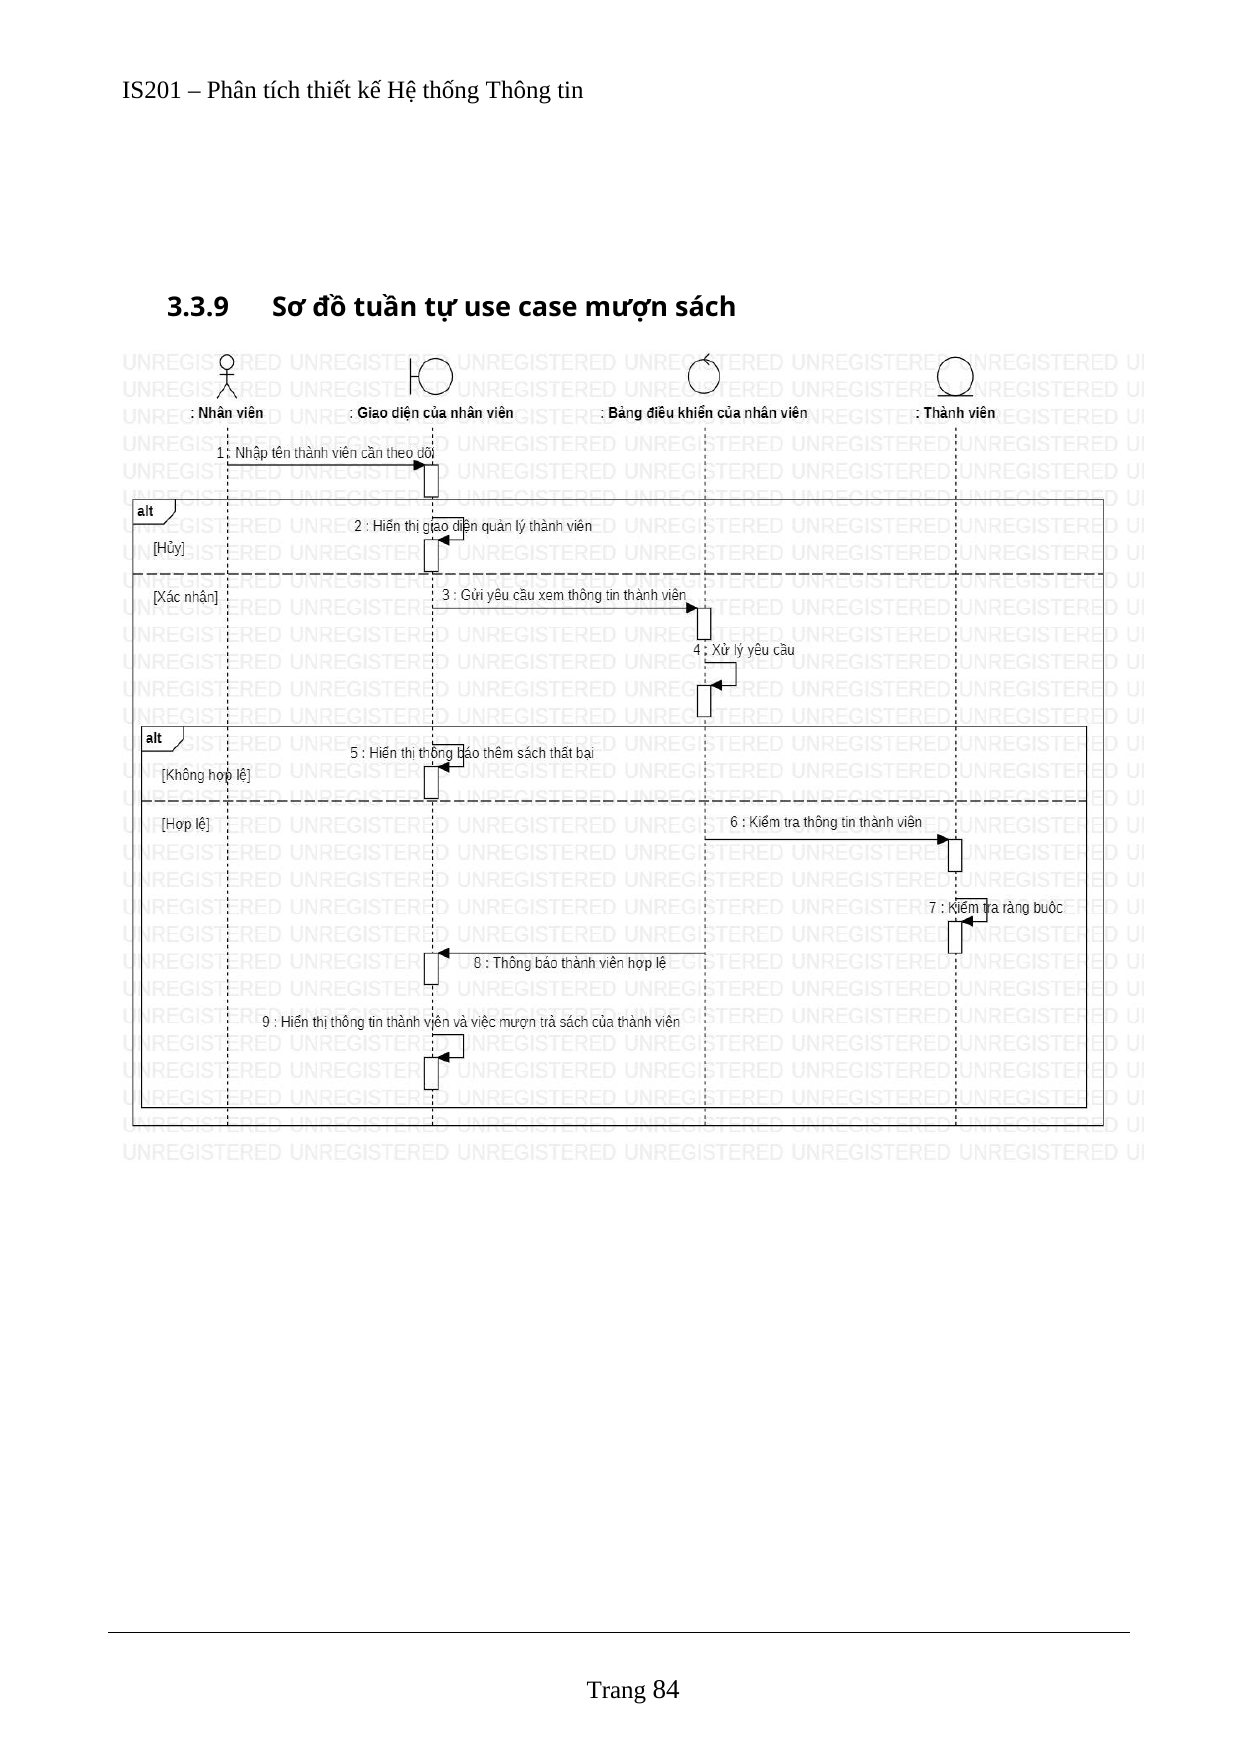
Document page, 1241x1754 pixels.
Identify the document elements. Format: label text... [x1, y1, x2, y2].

list Sơ đồ tuần tự use case mượn sách [167, 288, 1144, 325]
picture [122, 342, 1144, 1170]
